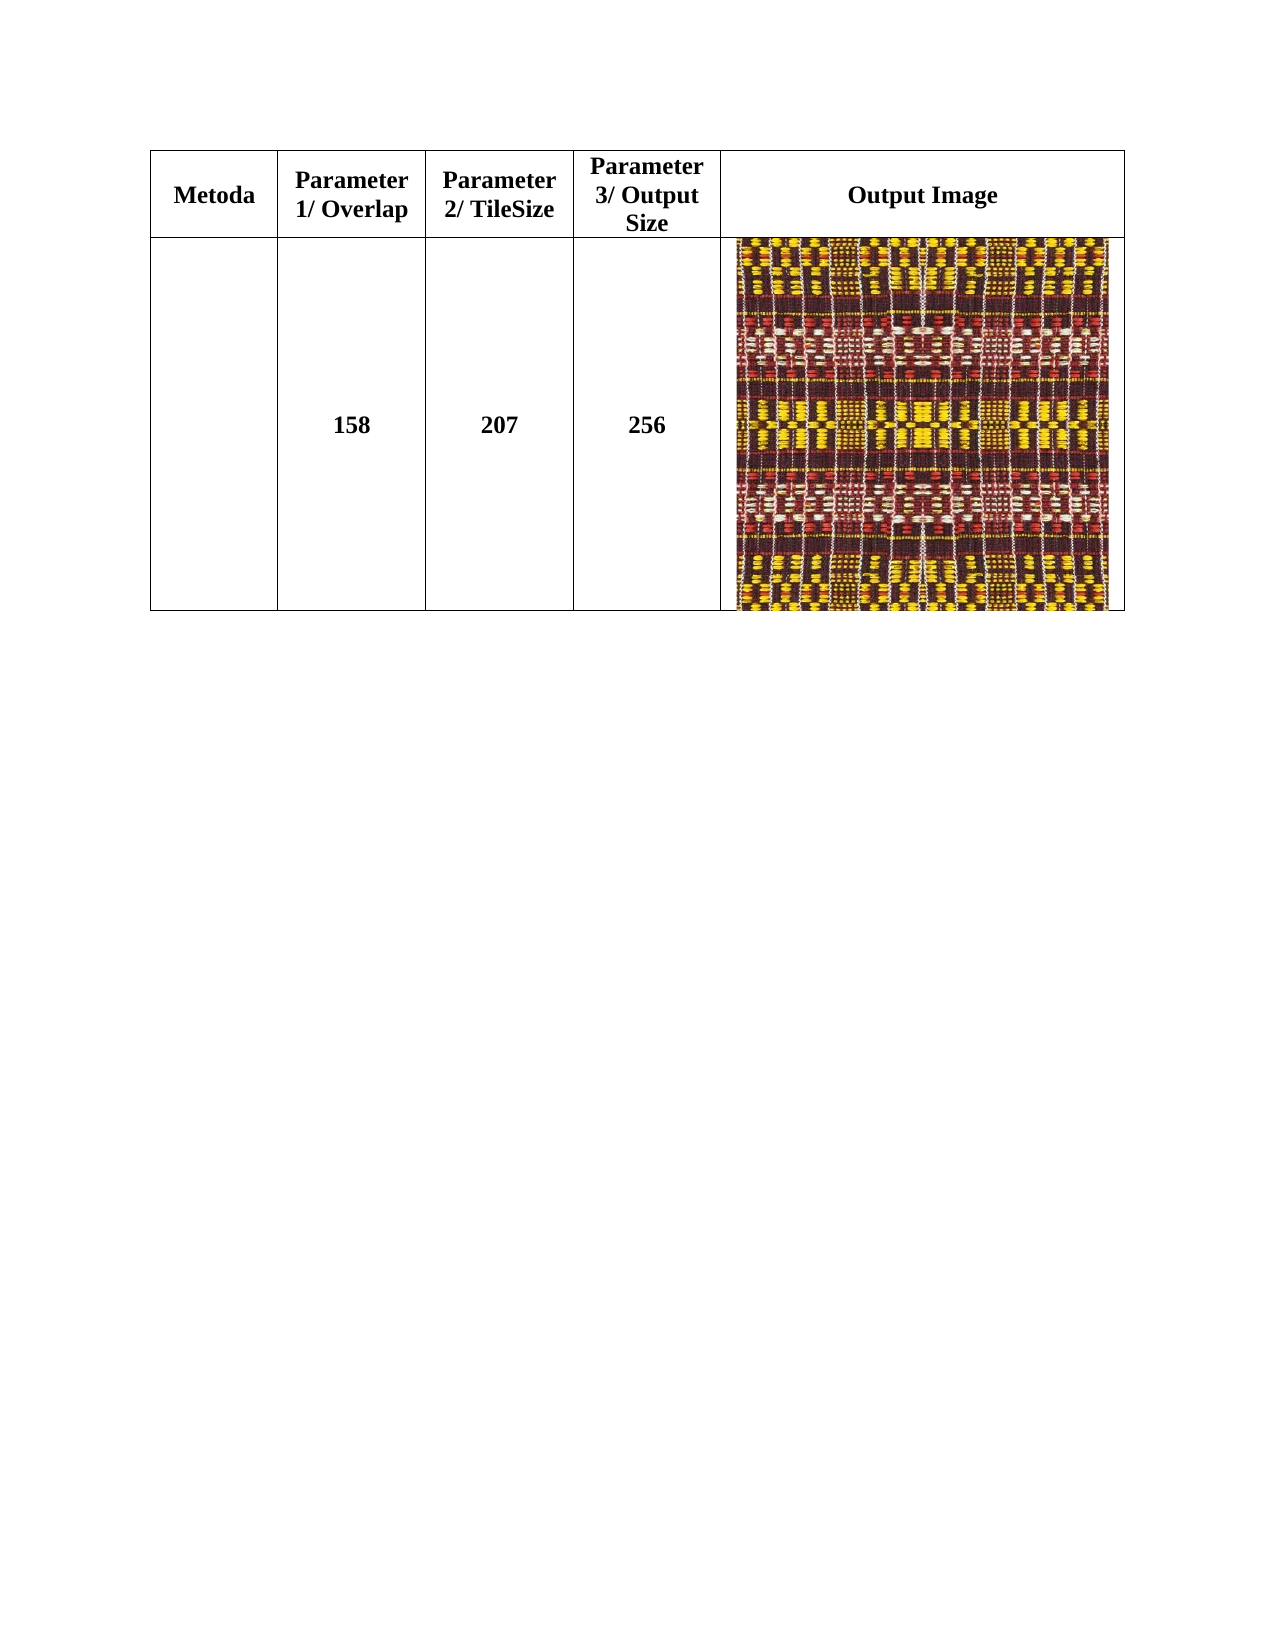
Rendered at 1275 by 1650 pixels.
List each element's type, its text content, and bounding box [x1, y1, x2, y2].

table_cell [721, 238, 736, 610]
table_header Parameter 1/ Overlap [278, 151, 425, 237]
table_header Parameter 2/ TileSize [426, 151, 573, 237]
table_header Parameter 3/ Output Size [574, 151, 720, 237]
picture [736, 238, 1109, 611]
table_cell 207 [426, 238, 573, 610]
table_cell [1109, 238, 1124, 610]
table_header Metoda [151, 151, 277, 237]
table_header Output Image [721, 151, 1124, 237]
table_cell 158 [278, 238, 425, 610]
table_cell 256 [574, 238, 720, 610]
